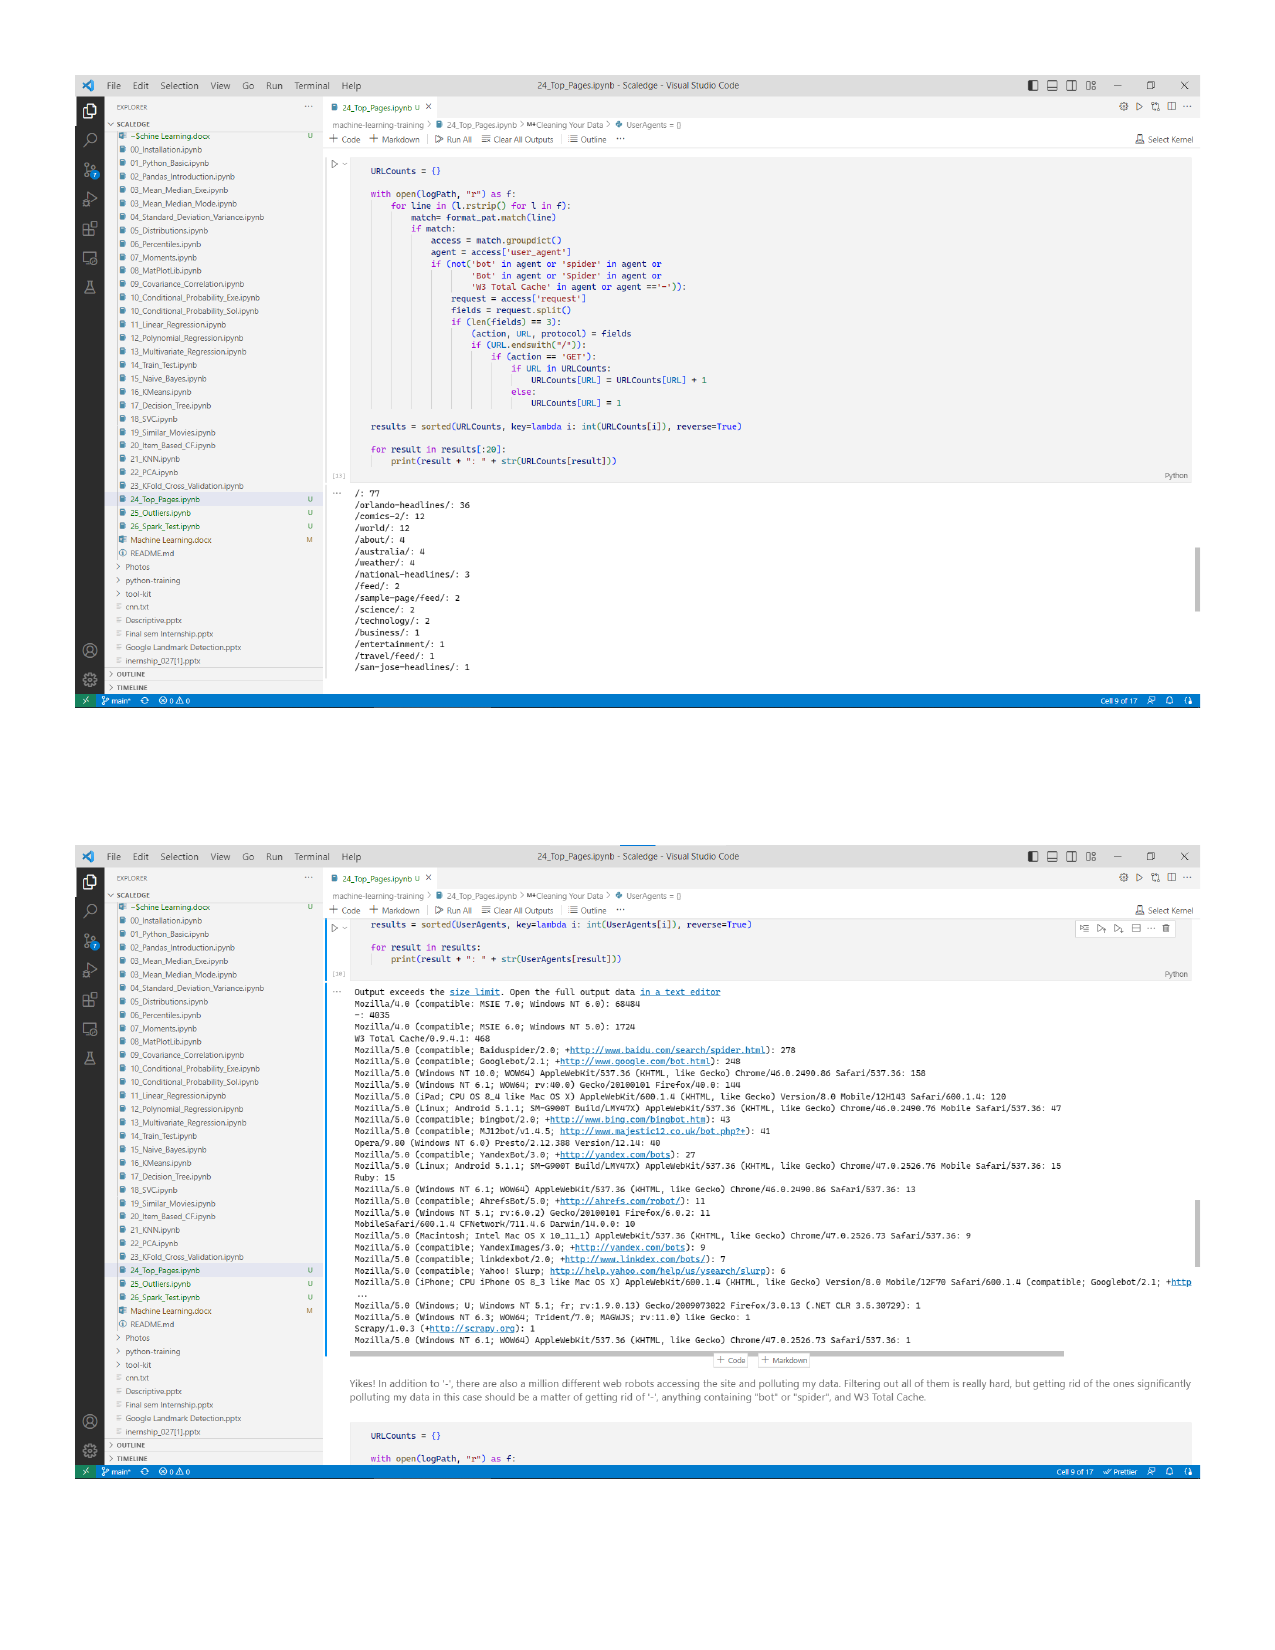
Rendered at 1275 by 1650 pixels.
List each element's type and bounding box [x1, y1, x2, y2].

picture [75, 845, 1200, 1479]
picture [75, 75, 1200, 708]
